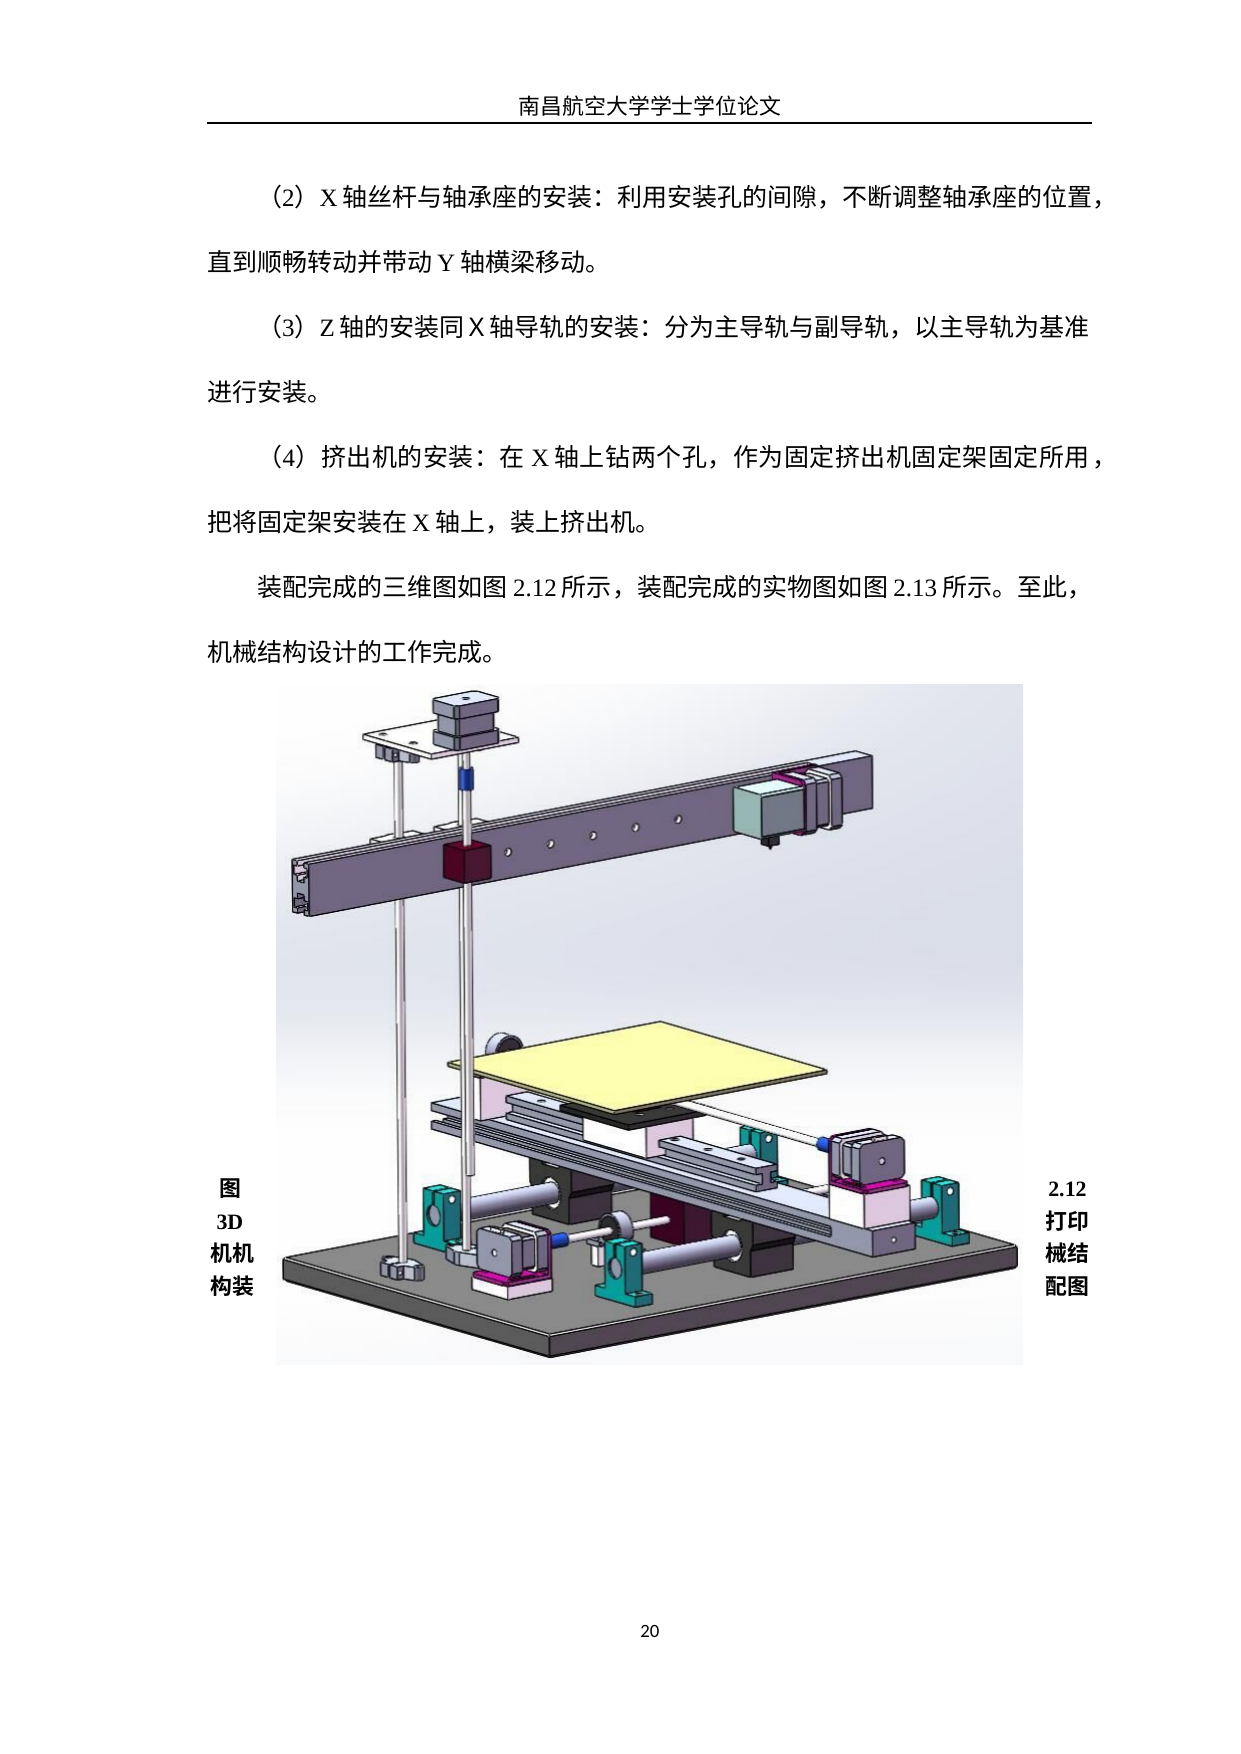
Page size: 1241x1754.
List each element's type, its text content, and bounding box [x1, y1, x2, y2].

text 图2.12 3D打印机机械结构装配图 [207, 1171, 276, 1301]
text （3）Z轴的安装同Ｘ轴导轨的安装：分为主导轨与副导轨，以主导轨为基准进行安装。 [207, 293, 1092, 423]
text 装配完成的三维图如图2.12所示，装配完成的实物图如图2.13所示。至此，机械结构设计的工作完成。 [207, 553, 1092, 683]
text （2）X轴丝杆与轴承座的安装：利用安装孔的间隙，不断调整轴承座的位置，直到顺畅转动并带动Y轴横梁移动。 [207, 163, 1092, 293]
text （4）挤出机的安装：在X轴上钻两个孔，作为固定挤出机固定架固定所用，把将固定架安装在X轴上，装上挤出机。 [207, 423, 1092, 553]
text 图2.12 3D打印机机械结构装配图 [1024, 1171, 1092, 1301]
picture [276, 684, 1024, 1366]
